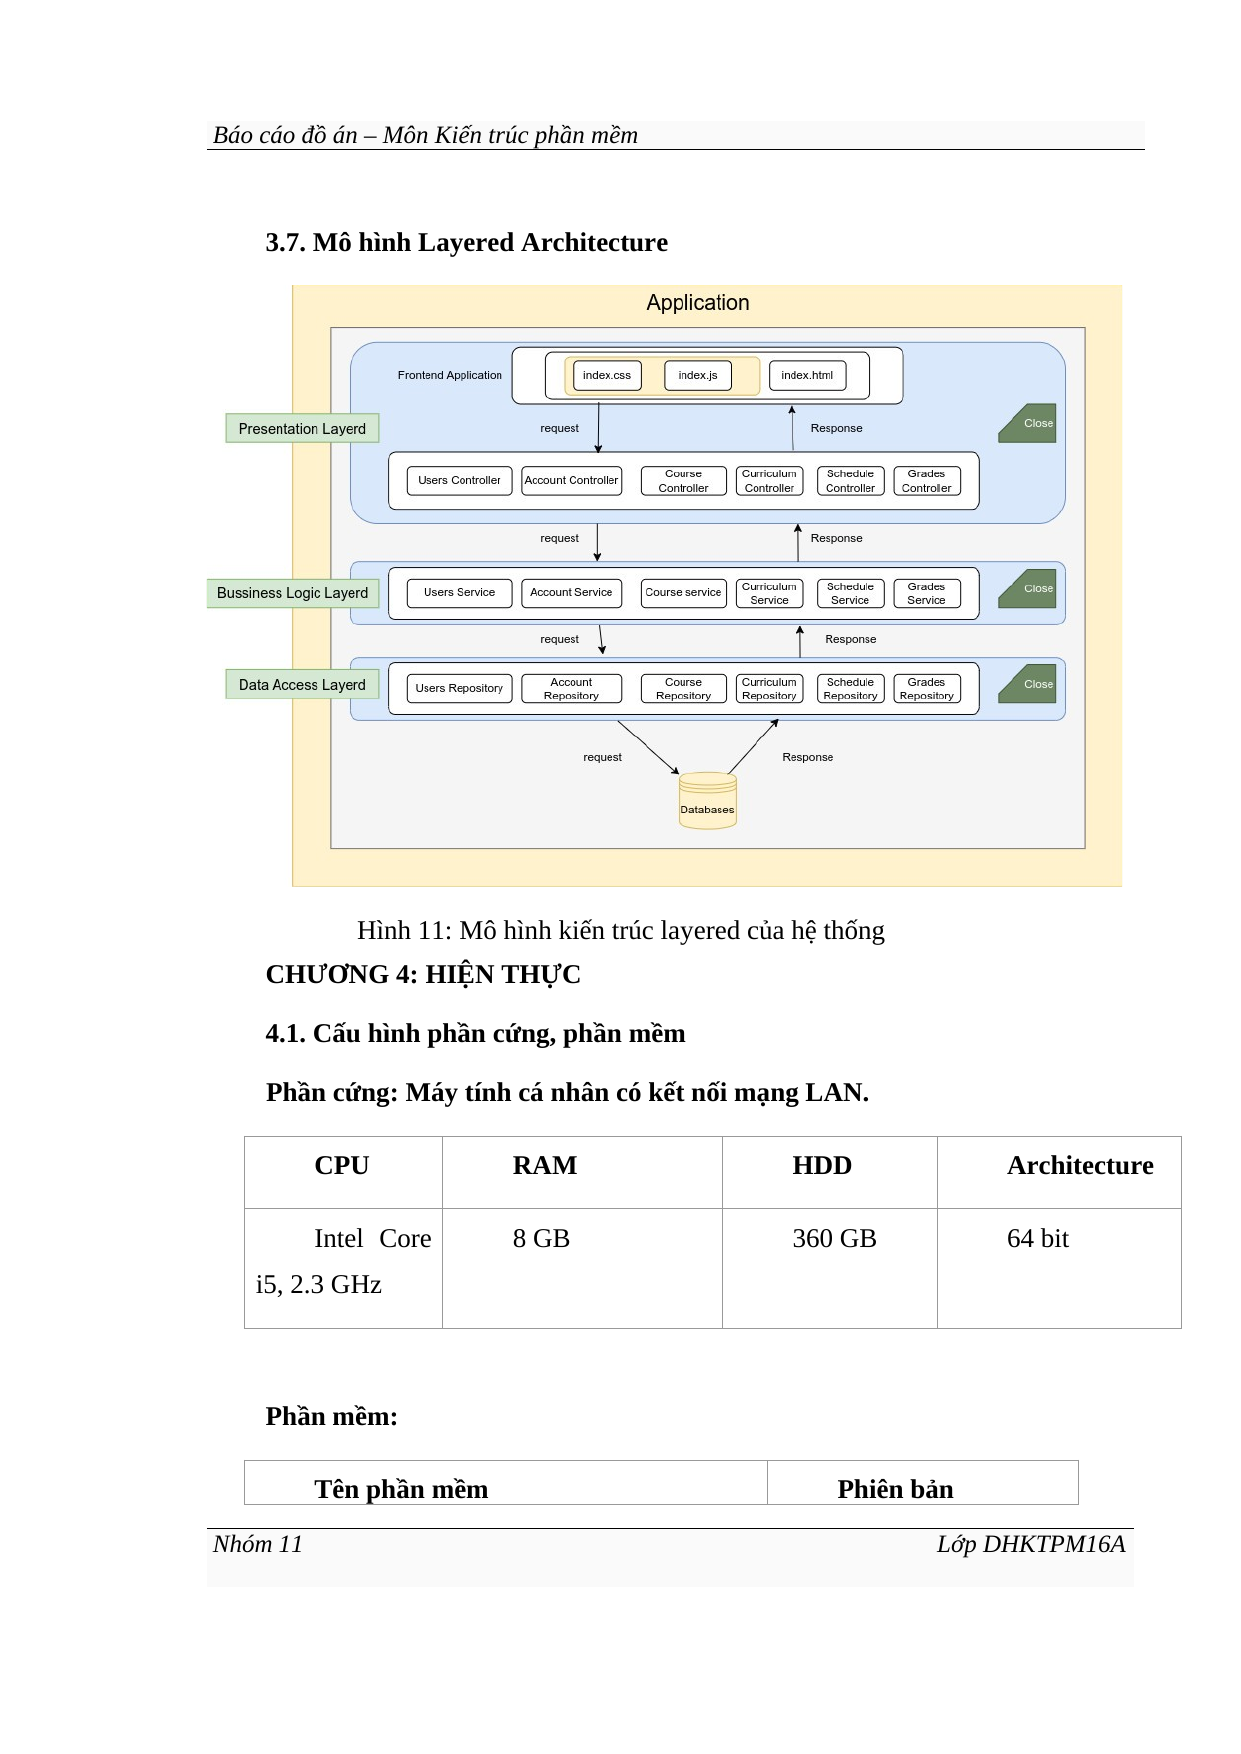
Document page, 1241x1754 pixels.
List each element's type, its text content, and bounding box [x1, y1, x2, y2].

text Hình 11: Mô hình kiến trúc layered của hệ thống [282, 914, 1122, 946]
subtitle 3.7. Mô hình Layered Architecture [207, 226, 1122, 257]
table_header HDD [723, 1137, 937, 1208]
subtitle CHƯƠNG 4: HIỆN THỰC [207, 958, 1122, 989]
table_cell 64 bit [938, 1209, 1181, 1328]
text Phần cứng: Máy tính cá nhân có kết nối mạng LAN. [266, 1076, 1122, 1108]
table_header CPU [245, 1137, 442, 1208]
table_header Tên phần mềm [245, 1461, 767, 1504]
table_cell 360 GB [723, 1209, 937, 1328]
table_header Architecture [938, 1137, 1181, 1208]
picture [206, 285, 1123, 887]
table_header Phiên bản [768, 1461, 1078, 1504]
table_cell 8 GB [443, 1209, 722, 1328]
subtitle 4.1. Cấu hình phần cứng, phần mềm [207, 1017, 1122, 1048]
table_header RAM [443, 1137, 722, 1208]
table_cell Intel Core i5, 2.3 GHz [245, 1209, 442, 1328]
text Phần mềm: [207, 1400, 1122, 1432]
